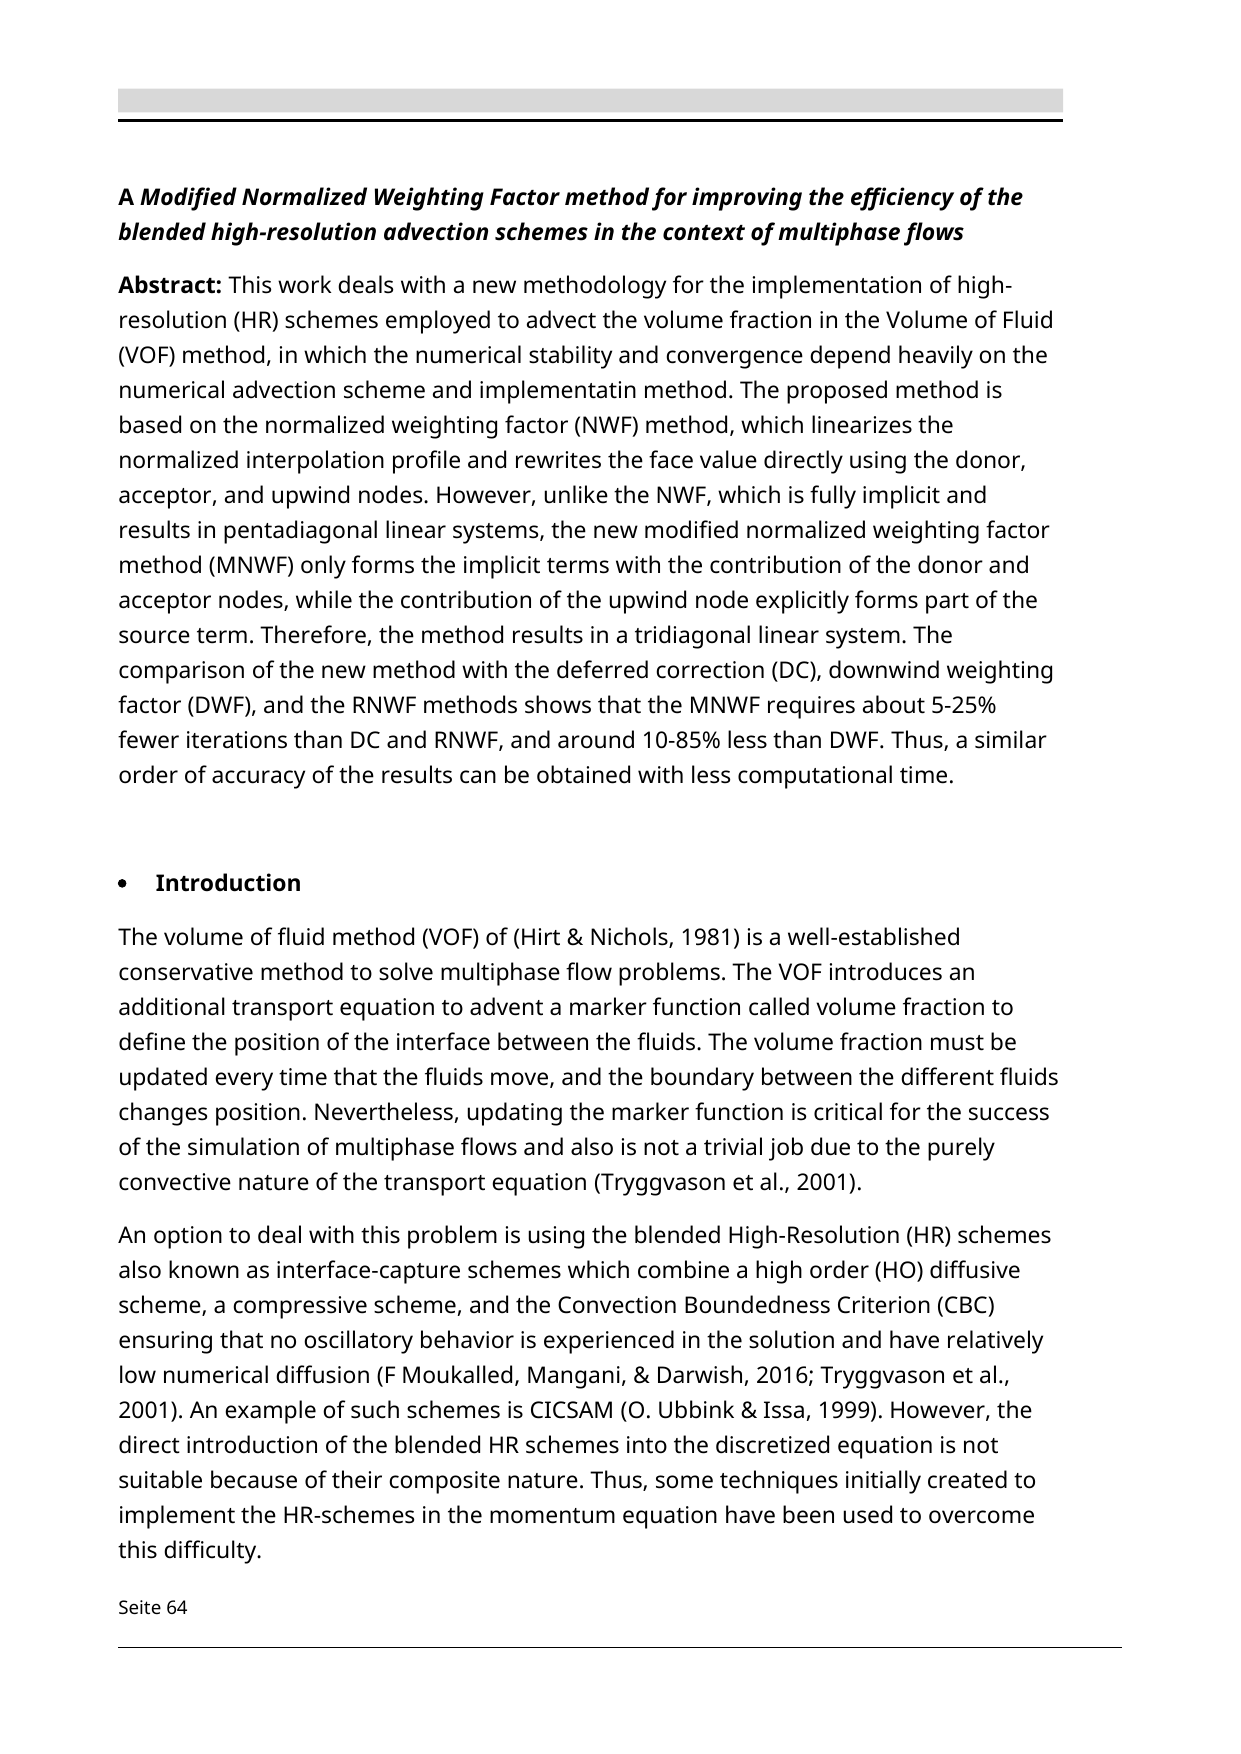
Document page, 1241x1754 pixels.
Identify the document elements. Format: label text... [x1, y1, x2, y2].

text Abstract: This work deals with a new methodology for the implementation of high-resolution (HR) schemes employed to advect the volume fraction in the Volume of Fluid (VOF) method, in which the numerical stability and convergence depend heavily on the numerical advection scheme and implementatin method. The proposed method is based on the normalized weighting factor (NWF) method, which linearizes the normalized interpolation profile and rewrites the face value directly using the donor, acceptor, and upwind nodes. However, unlike the NWF, which is fully implicit and results in pentadiagonal linear systems, the new modified normalized weighting factor method (MNWF) only forms the implicit terms with the contribution of the donor and acceptor nodes, while the contribution of the upwind node explicitly forms part of the source term. Therefore, the method results in a tridiagonal linear system. The comparison of the new method with the deferred correction (DC), downwind weighting factor (DWF), and the RNWF methods shows that the MNWF requires about 5-25% fewer iterations than DC and RNWF, and around 10-85% less than DWF. Thus, a similar order of accuracy of the results can be obtained with less computational time. [118, 269, 1063, 791]
text A Modified Normalized Weighting Factor method for improving the efficiency of the blended high-resolution advection schemes in the context of multiphase flows [118, 181, 1063, 247]
text An option to deal with this problem is using the blended High-Resolution (HR) schemes also known as interface-capture schemes which combine a high order (HO) diffusive scheme, a compressive scheme, and the Convection Boundedness Criterion (CBC) ensuring that no oscillatory behavior is experienced in the solution and have relatively low numerical diffusion (F Moukalled, Mangani, & Darwish, 2016; Tryggvason et al., 2001). An example of such schemes is CICSAM (O. Ubbink & Issa, 1999). However, the direct introduction of the blended HR schemes into the discretized equation is not suitable because of their composite nature. Thus, some techniques initially created to implement the HR-schemes in the momentum equation have been used to overcome this difficulty. [118, 1219, 1063, 1566]
text The volume of fluid method (VOF) of (Hirt & Nichols, 1981) is a well-established conservative method to solve multiphase flow problems. The VOF introduces an additional transport equation to advent a marker function called volume fraction to define the position of the interface between the fluids. The volume fraction must be updated every time that the fluids move, and the boundary between the different fluids changes position. Nevertheless, updating the marker function is critical for the success of the simulation of multiphase flows and also is not a trivial job due to the purely convective nature of the transport equation (Tryggvason et al., 2001). [118, 921, 1063, 1197]
list Introduction [118, 867, 1063, 898]
